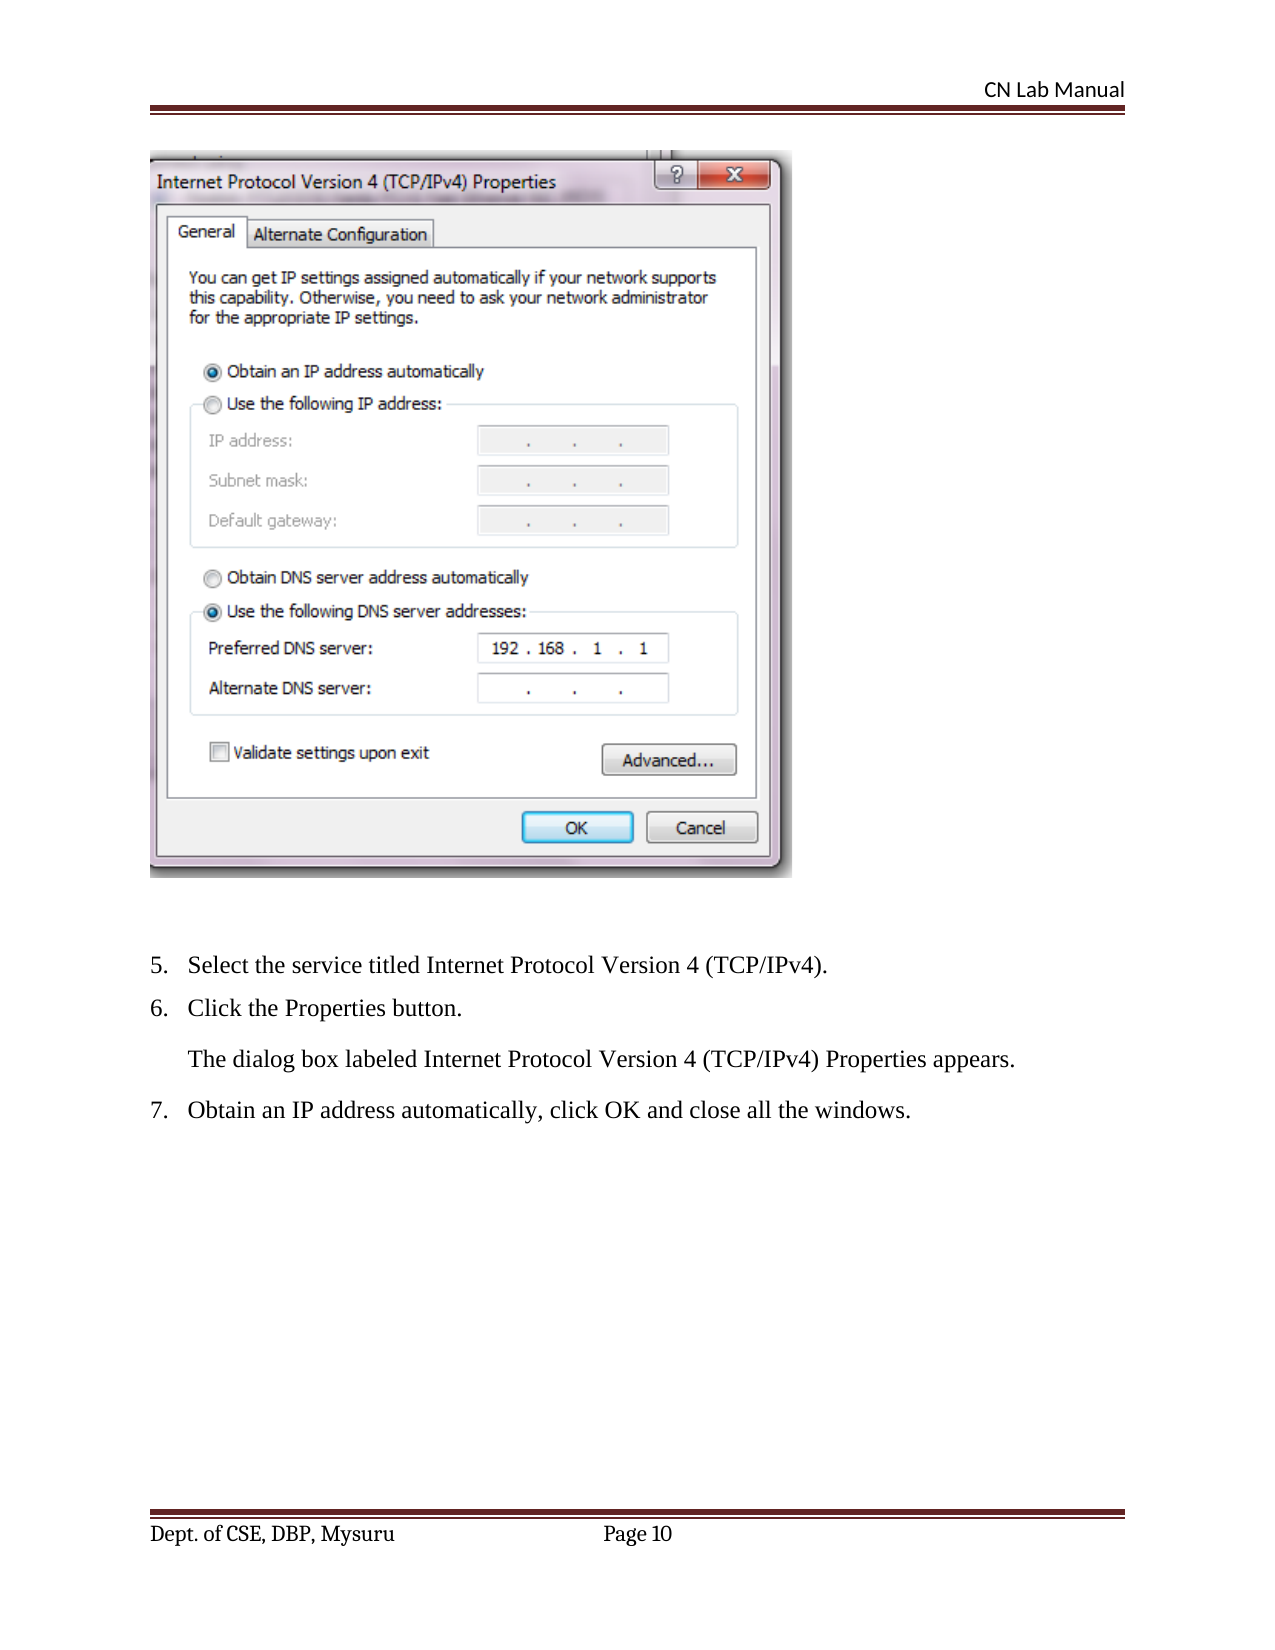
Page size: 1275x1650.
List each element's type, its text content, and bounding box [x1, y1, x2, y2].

list Obtain an IP address automatically, click OK and close all the windows. [150, 1095, 1125, 1124]
list Click the Properties button. [150, 993, 1125, 1022]
picture [150, 150, 793, 878]
list Select the service titled Internet Protocol Version 4 (TCP/IPv4). [150, 950, 1125, 979]
text The dialog box labeled Internet Protocol Version 4 (TCP/IPv4) Properties appears. [187, 1044, 1125, 1073]
